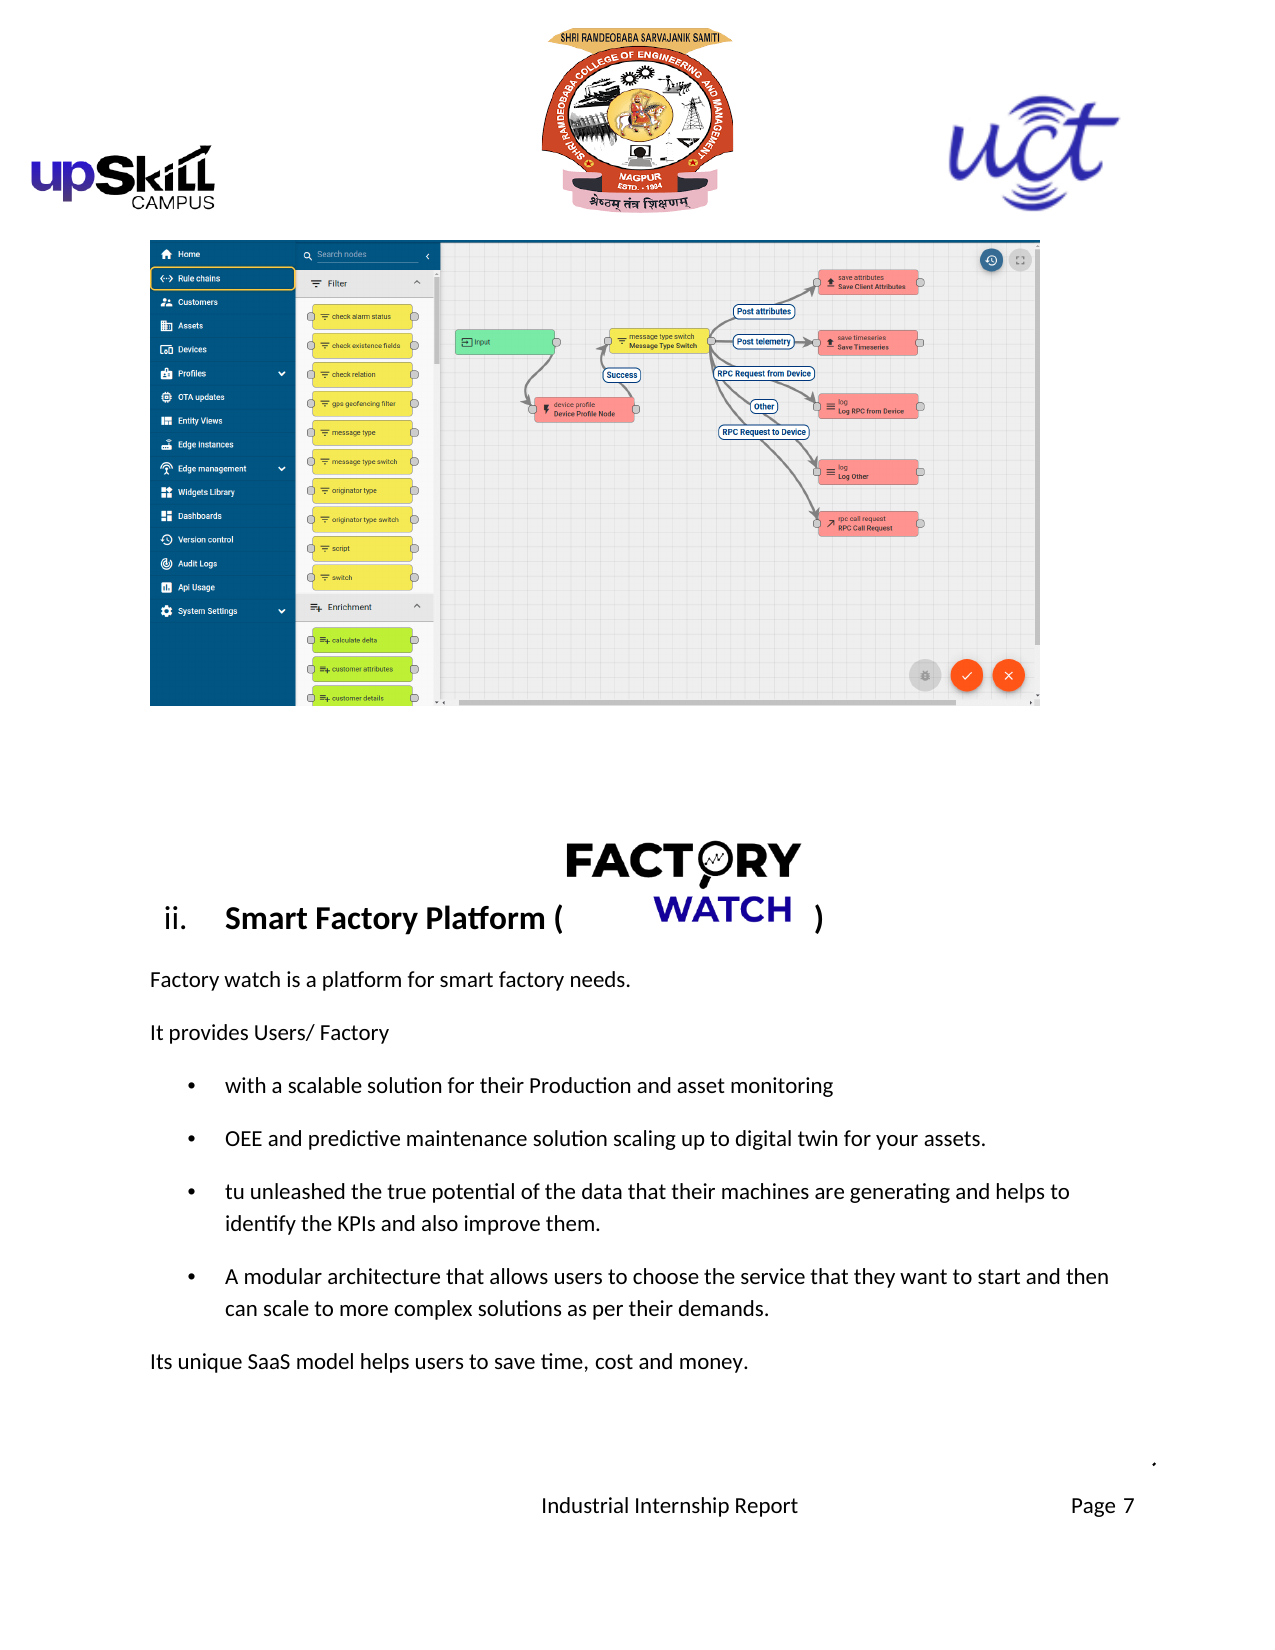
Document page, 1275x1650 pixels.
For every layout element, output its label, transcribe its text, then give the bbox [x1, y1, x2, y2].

list A modular architecture that allows users to choose the service that they want to start and then can scale to more complex solutions as per their demands. [187, 1262, 1134, 1322]
picture [155, 271, 291, 286]
text Its unique SaaS model helps users to save time, cost and money. [150, 1347, 1134, 1375]
picture [0, 132, 246, 213]
picture [150, 240, 1040, 706]
list tu unleashed the true potential of the data that their machines are generating and helps to identify the KPIs and also improve them. [187, 1177, 1134, 1237]
text Factory watch is a platform for smart factory needs. [150, 965, 1134, 993]
picture [541, 28, 734, 213]
list with a scalable solution for their Production and asset monitoring [187, 1071, 1134, 1099]
list Smart Factory Platform () [187, 837, 1134, 938]
picture [150, 244, 295, 264]
list OEE and predictive maintenance solution scaling up to digital twin for your assets. [187, 1124, 1134, 1152]
text It provides Users/ Factory [150, 1018, 1134, 1046]
picture [946, 86, 1125, 213]
picture [563, 836, 814, 930]
